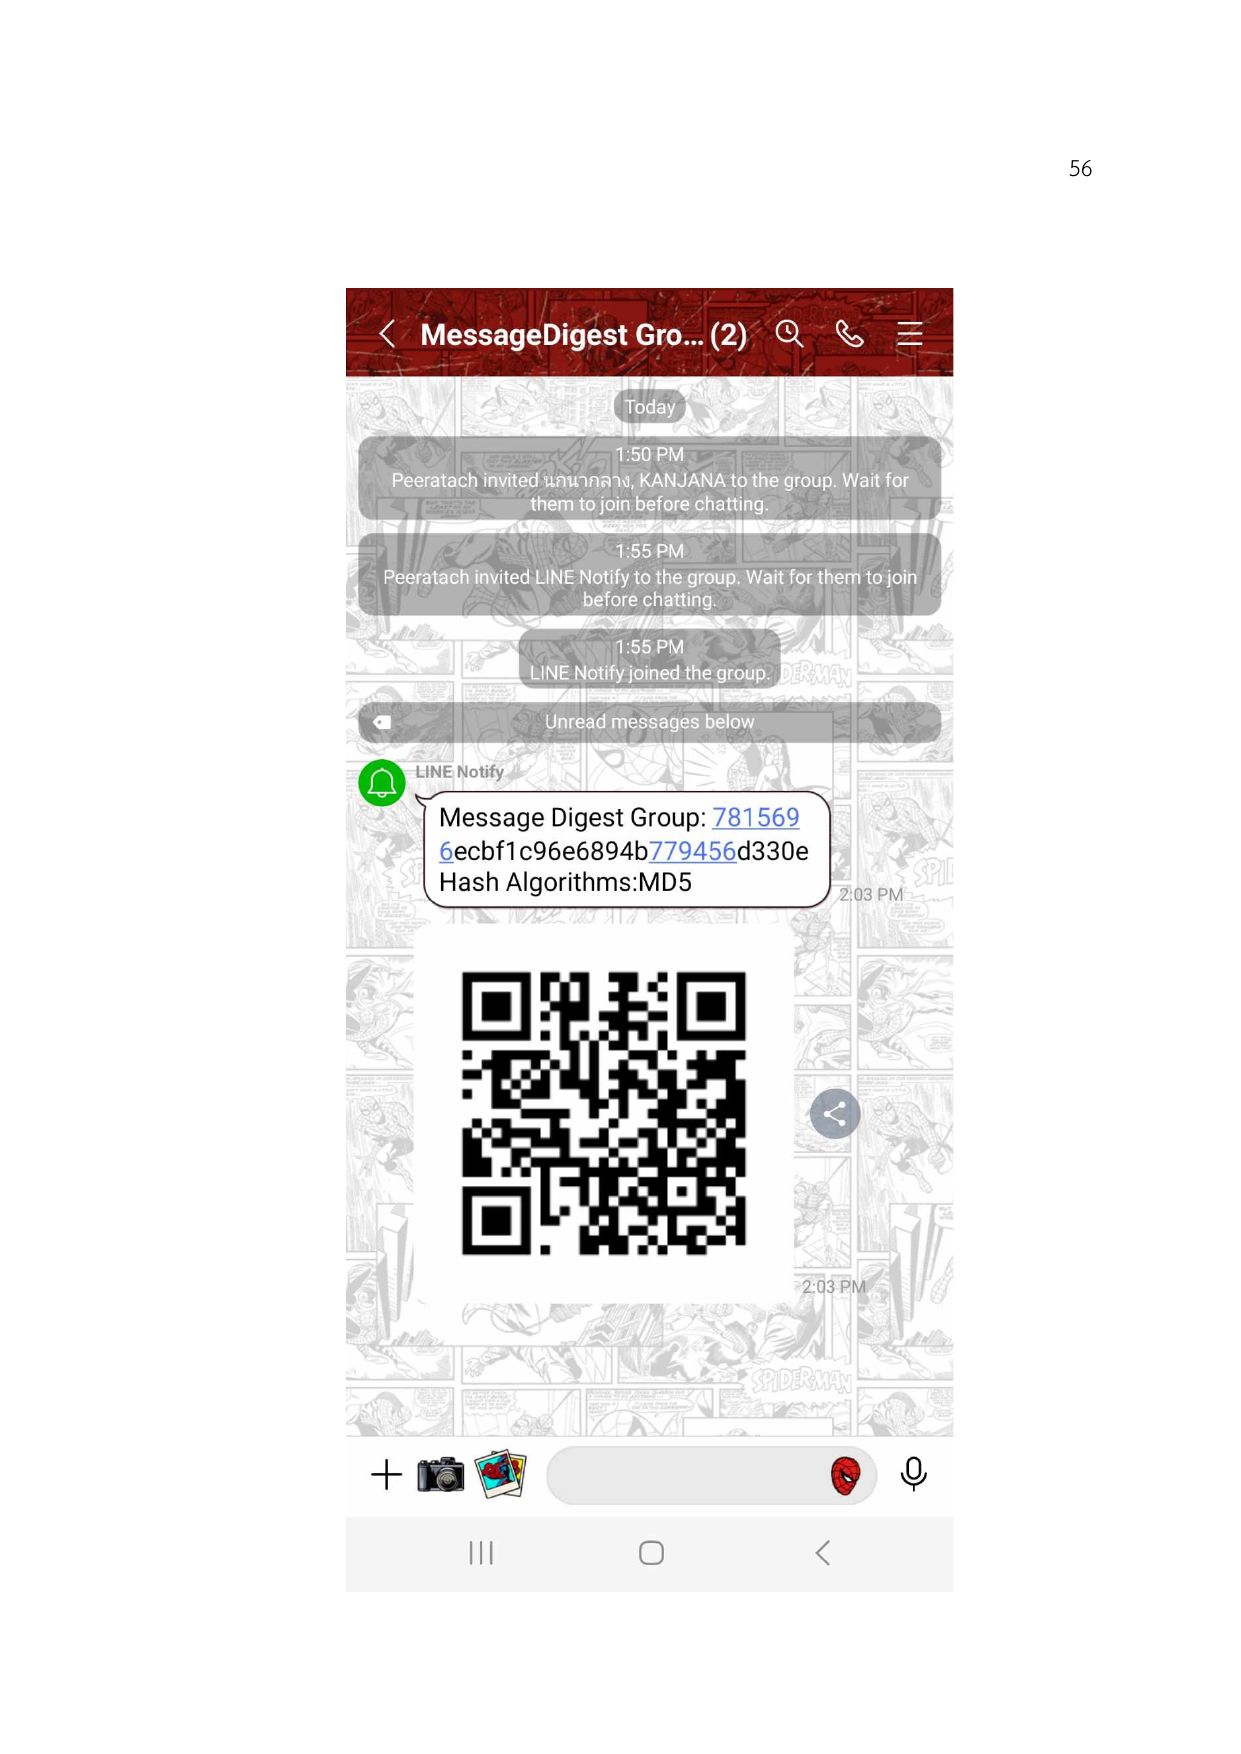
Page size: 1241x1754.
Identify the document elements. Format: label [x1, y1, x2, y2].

picture [346, 288, 954, 1592]
